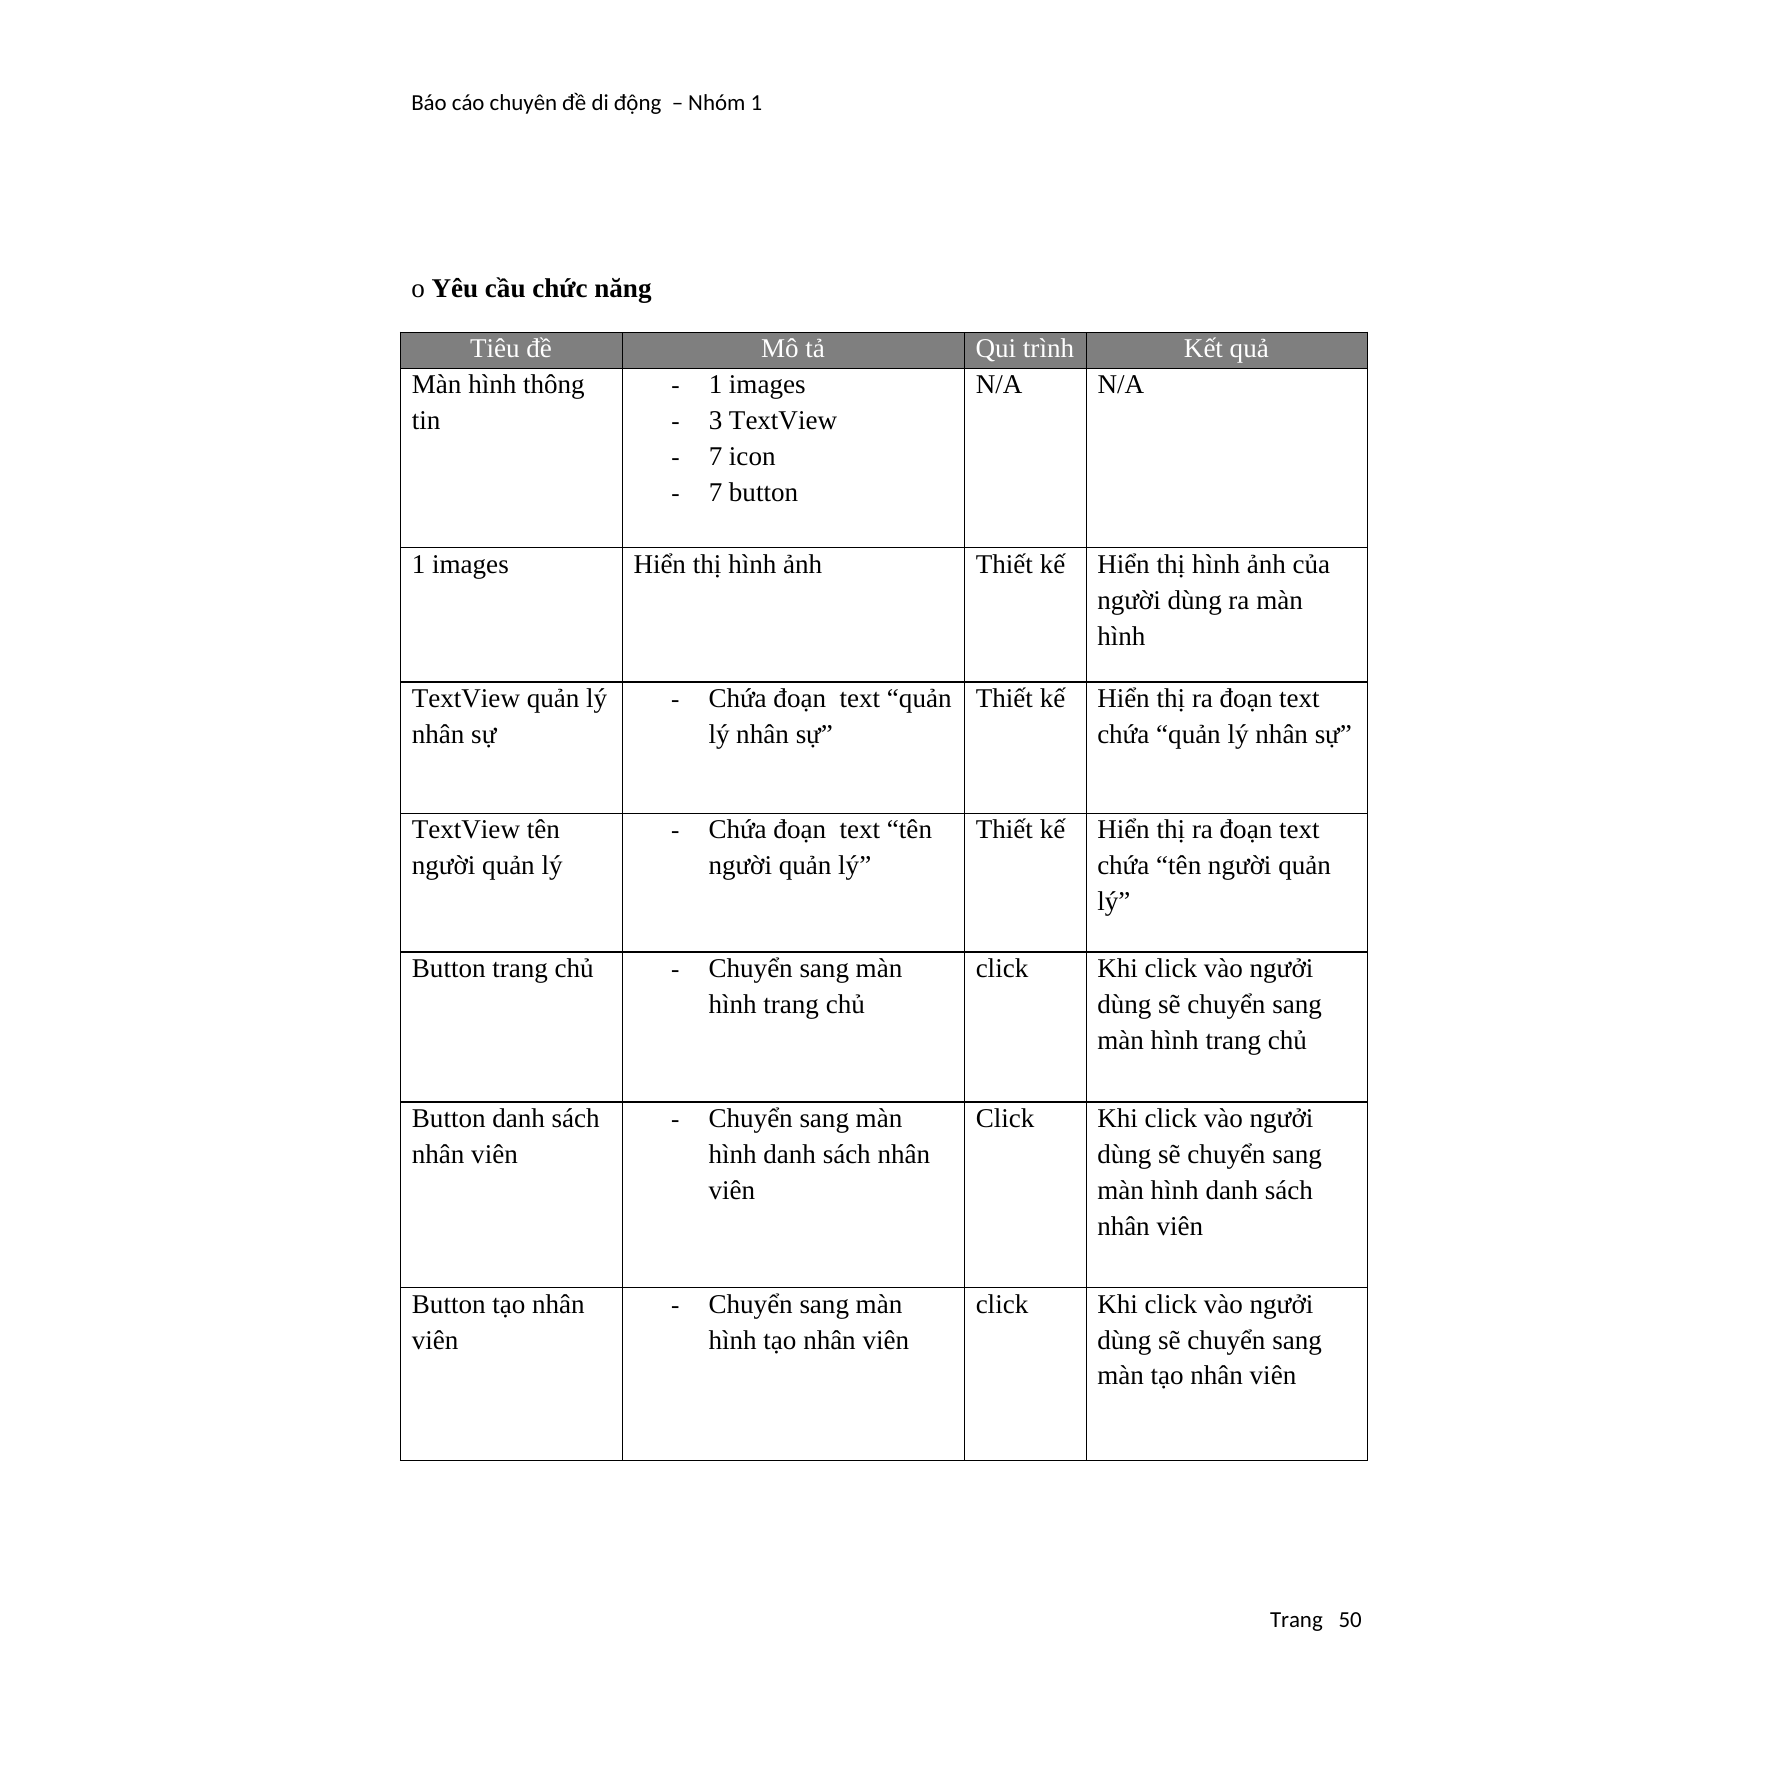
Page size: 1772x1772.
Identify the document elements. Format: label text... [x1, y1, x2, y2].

table_cell Thiết kế [965, 548, 1086, 681]
table_cell Chứa đoạn text “quản lý nhân sự” [623, 683, 964, 813]
table_cell Khi click vào ngưởi dùng sẽ chuyển sang màn hình trang chủ [1087, 953, 1367, 1101]
table_cell Chuyển sang màn hình tạo nhân viên [623, 1288, 964, 1460]
table_cell Khi click vào ngưởi dùng sẽ chuyển sang màn hình danh sách nhân viên [1087, 1103, 1367, 1287]
table_cell Button danh sách nhân viên [401, 1103, 622, 1287]
table_header Mô tả [623, 333, 964, 368]
table_header Kết quả [1087, 333, 1367, 368]
table_cell Thiết kế [965, 683, 1086, 813]
table_header Qui trình [965, 333, 1086, 368]
table_cell Thiết kế [965, 814, 1086, 951]
table_cell 1 images 3 TextView 7 icon 7 button [623, 369, 964, 547]
table_cell 1 images [401, 548, 622, 681]
table_cell N/A [1087, 369, 1367, 547]
table_cell Hiển thị ra đoạn text chứa “quản lý nhân sự” [1087, 683, 1367, 813]
table_cell Hiển thị ra đoạn text chứa “tên người quản lý” [1087, 814, 1367, 951]
table_cell click [965, 1288, 1086, 1460]
table_cell Khi click vào ngưởi dùng sẽ chuyển sang màn tạo nhân viên [1087, 1288, 1367, 1460]
text o Yêu cầu chức năng [411, 272, 1363, 303]
table_cell Button tạo nhân viên [401, 1288, 622, 1460]
table_cell Màn hình thông tin [401, 369, 622, 547]
table_cell TextView quản lý nhân sự [401, 683, 622, 813]
table_cell TextView tên người quản lý [401, 814, 622, 951]
table_cell Button trang chủ [401, 953, 622, 1101]
table_cell Hiển thị hình ảnh [623, 548, 964, 681]
table_cell Click [965, 1103, 1086, 1287]
table_cell click [965, 953, 1086, 1101]
table_cell Chuyển sang màn hình trang chủ [623, 953, 964, 1101]
table_cell Chuyển sang màn hình danh sách nhân viên [623, 1103, 964, 1287]
table_cell Chứa đoạn text “tên người quản lý” [623, 814, 964, 951]
table_cell N/A [965, 369, 1086, 547]
table_header Tiêu đề [401, 333, 622, 368]
table_cell Hiển thị hình ảnh của người dùng ra màn hình [1087, 548, 1367, 681]
